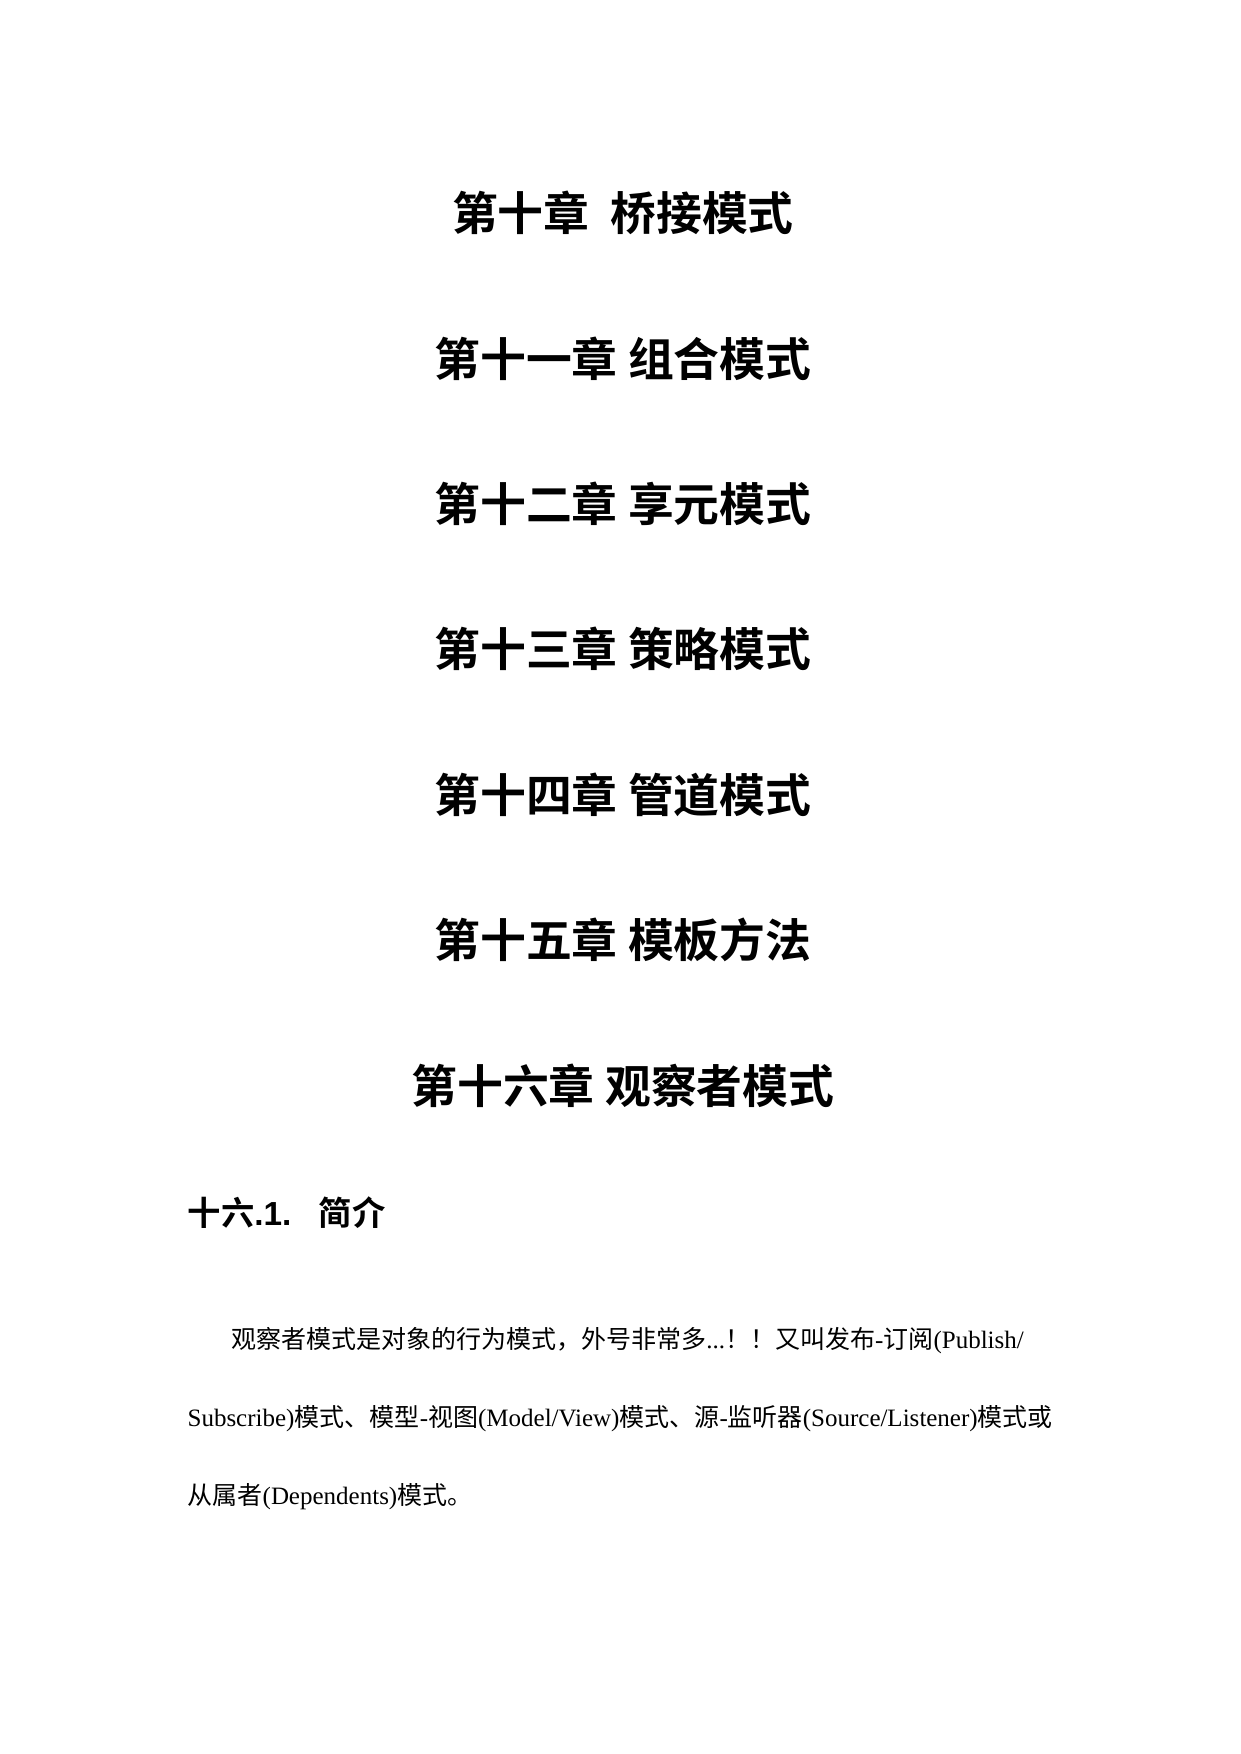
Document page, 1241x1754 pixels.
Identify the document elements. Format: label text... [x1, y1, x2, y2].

subtitle 策略模式 [217, 598, 1028, 696]
subtitle 简介 [187, 1179, 1053, 1244]
subtitle 模板方法 [217, 889, 1028, 987]
subtitle 享元模式 [217, 453, 1028, 550]
subtitle 桥接模式 [217, 162, 1028, 259]
subtitle 管道模式 [217, 744, 1028, 841]
subtitle 组合模式 [217, 307, 1028, 405]
text 观察者模式是对象的行为模式，外号非常多...！！又叫发布-订阅(Publish/Subscribe)模式、模型-视图(Model/View)模式、源-监听器(Source/Listener)模式或从属者(Dependents)模式。 [187, 1306, 1053, 1526]
subtitle 观察者模式 [217, 1034, 1028, 1132]
